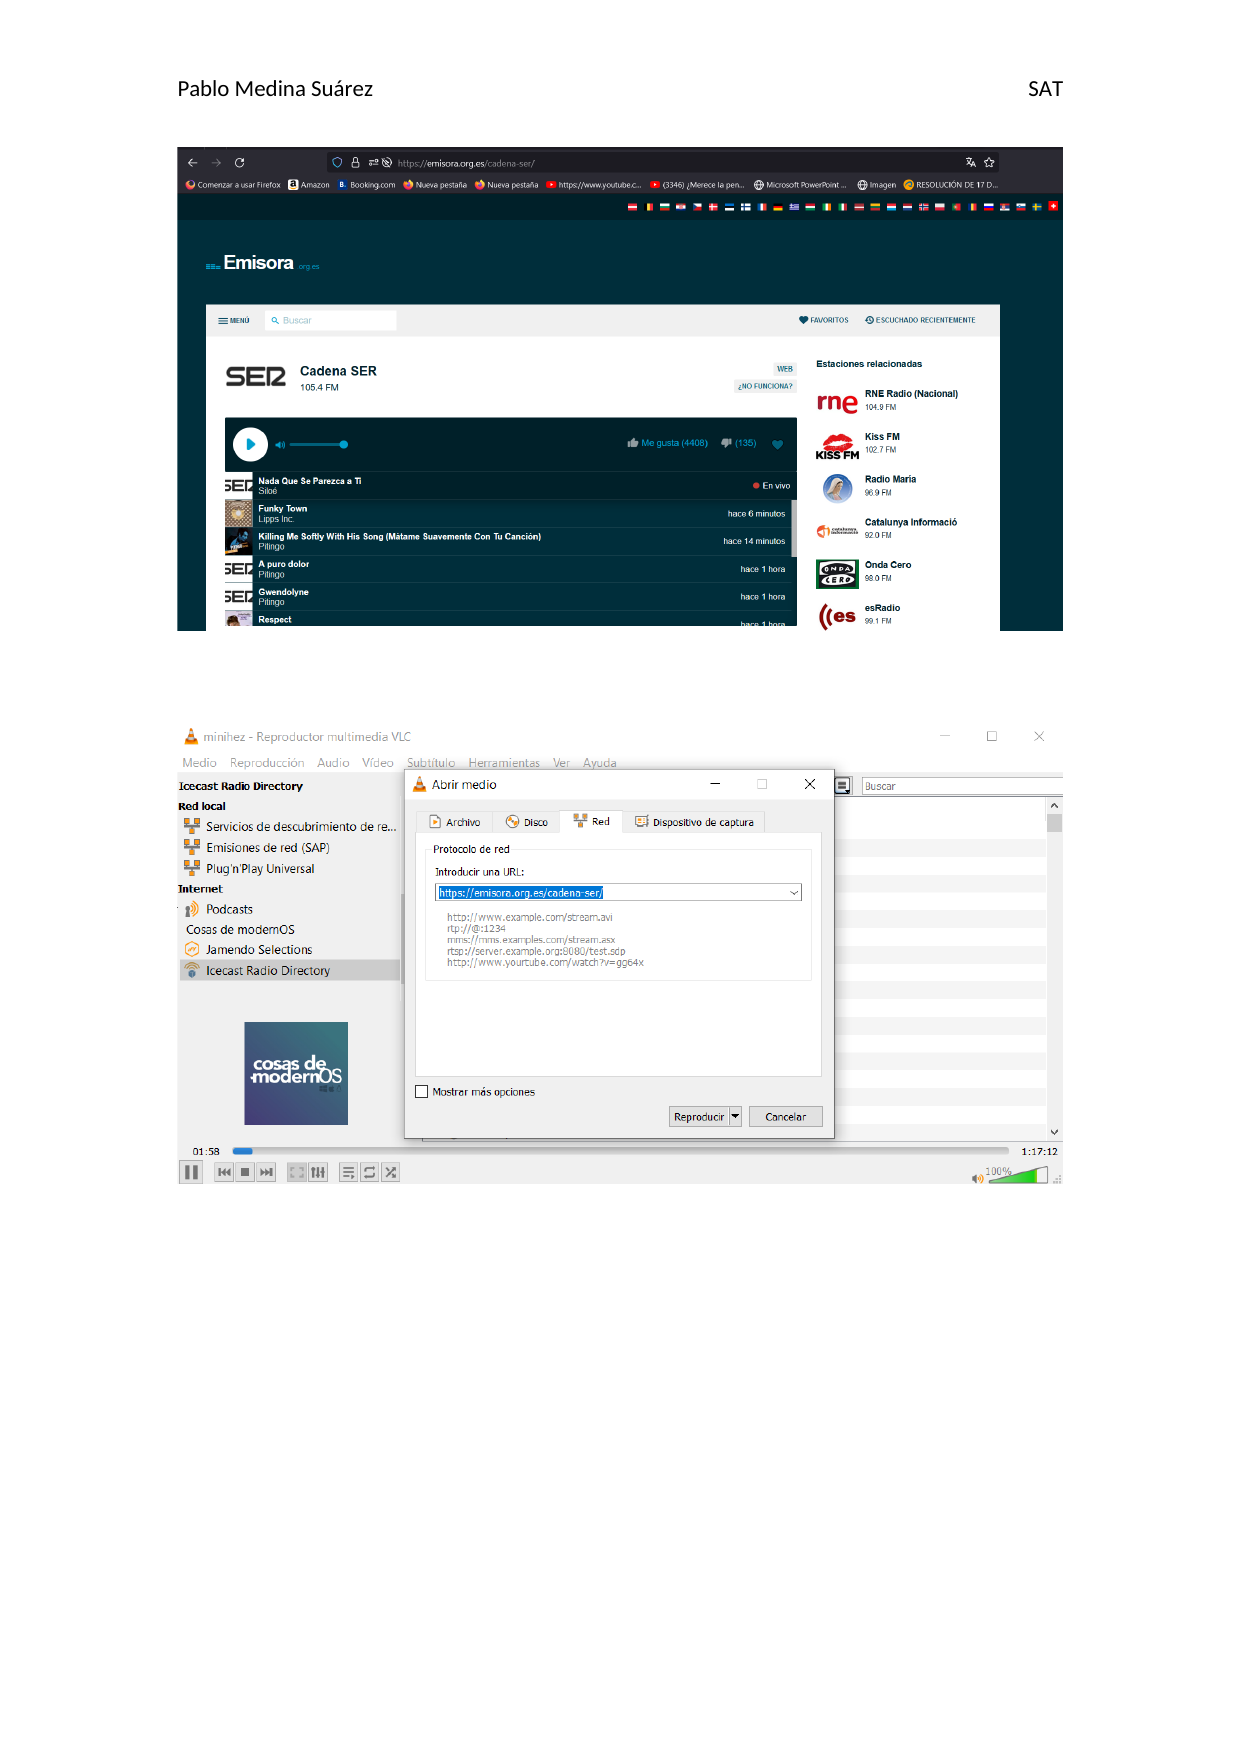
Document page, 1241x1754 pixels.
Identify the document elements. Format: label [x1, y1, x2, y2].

picture [237, 260, 293, 268]
picture [225, 256, 234, 268]
picture [177, 147, 1063, 219]
picture [177, 723, 1063, 1184]
picture [207, 305, 999, 631]
